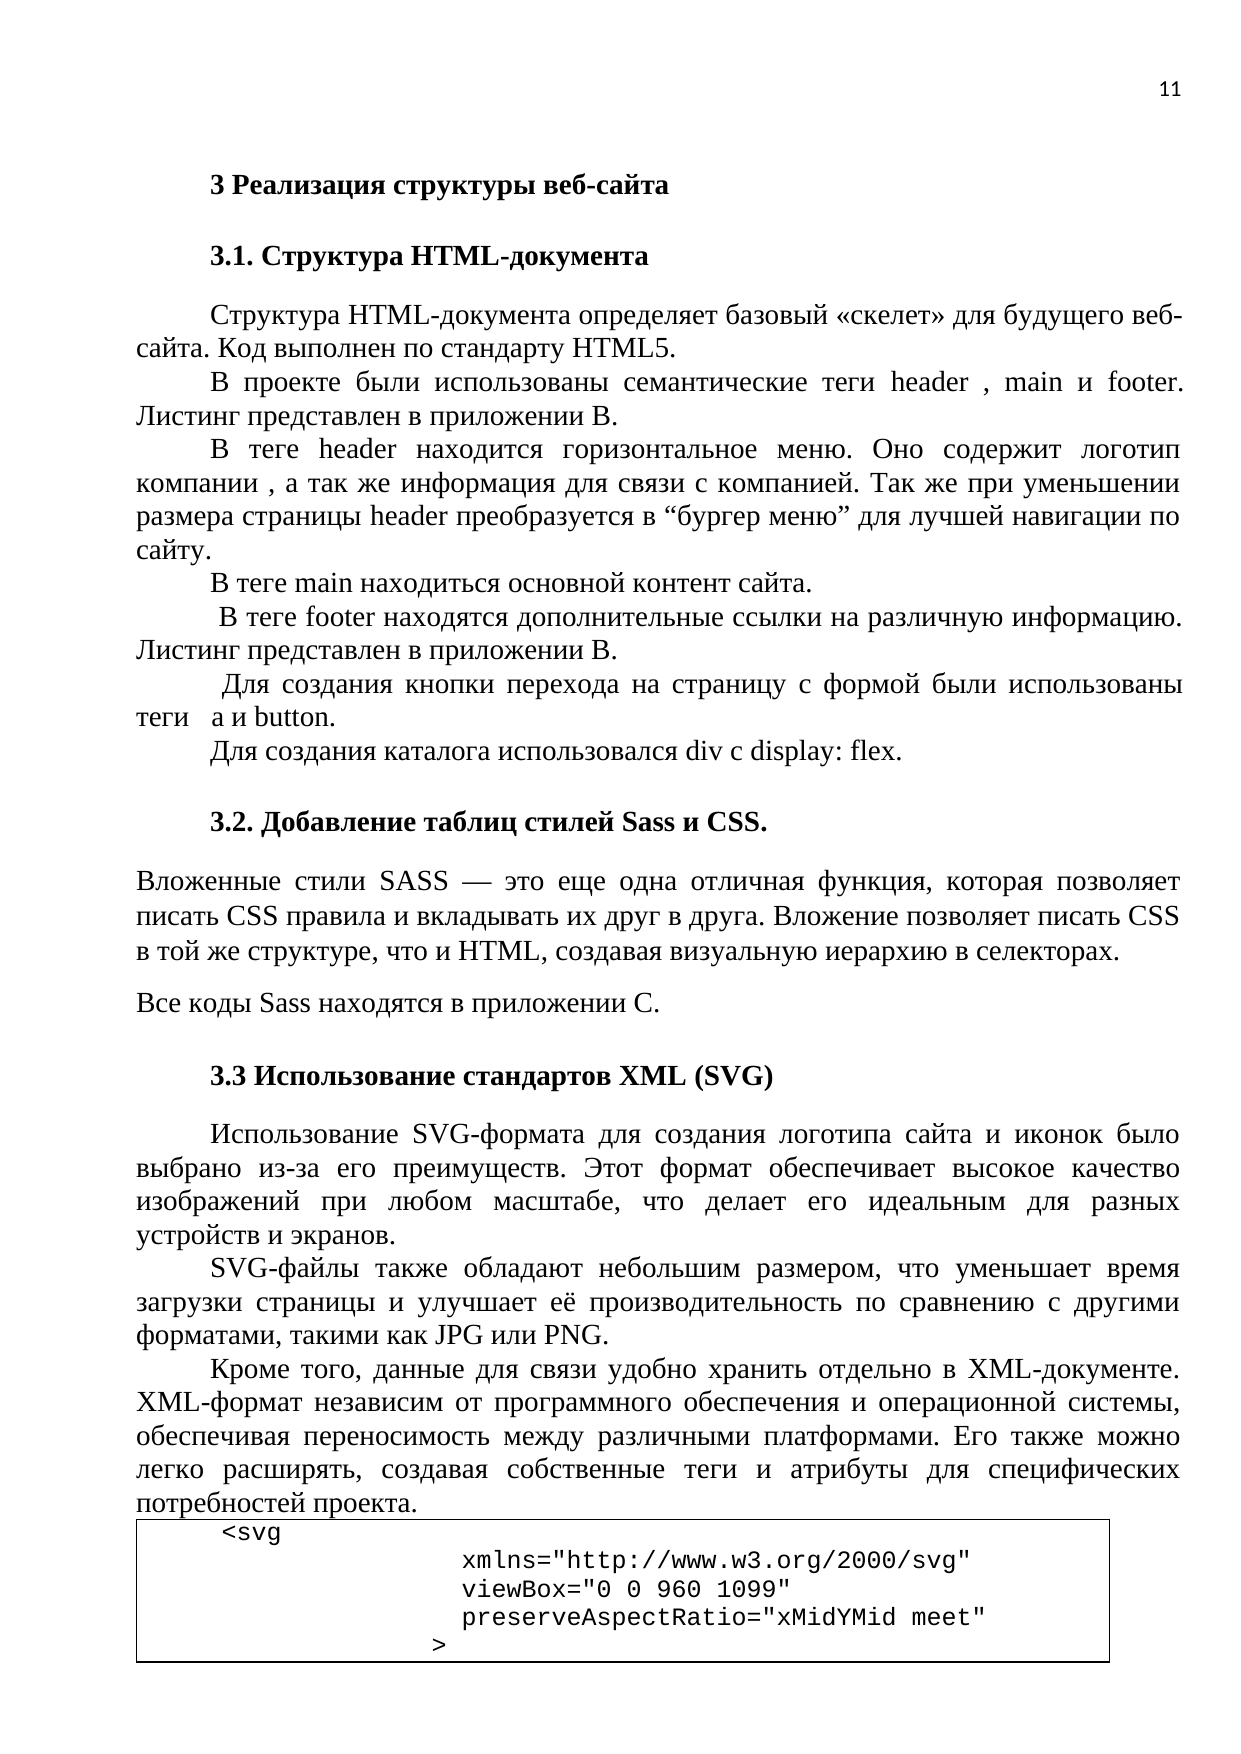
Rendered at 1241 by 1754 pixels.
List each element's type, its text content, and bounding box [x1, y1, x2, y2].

text Кроме того, данные для связи удобно хранить отдельно в XML-документе. XML-формат независим от программного обеспечения и операционной системы, обеспечивая переносимость между различными платформами. Его также можно легко расширять, создавая собственные теги и атрибуты для специфических потребностей проекта. [136, 1351, 1181, 1519]
text В теге main находиться основной контент сайта. [136, 565, 1184, 599]
text Для создания кнопки перехода на страницу с формой были использованы теги a и button. [136, 666, 1184, 733]
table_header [137, 1520, 1109, 1661]
text В теге header находится горизонтальное меню. Оно содержит логотип компании , а так же информация для связи с компанией. Так же при уменьшении размера страницы header преобразуется в “бургер меню” для лучшей навигации по сайту. [136, 431, 1181, 565]
text Все коды Sass находятся в приложении С. [136, 985, 1181, 1018]
text SVG-файлы также обладают небольшим размером, что уменьшает время загрузки страницы и улучшает её производительность по сравнению с другими форматами, такими как JPG или PNG. [136, 1250, 1181, 1351]
text 3.3 Использование стандартов XML (SVG) [136, 1058, 1181, 1091]
text 3.2. Добавление таблиц стилей Sass и CSS. [136, 804, 1181, 838]
text Использование SVG-формата для создания логотипа сайта и иконок было выбрано из-за его преимуществ. Этот формат обеспечивает высокое качество изображений при любом масштабе, что делает его идеальным для разных устройств и экранов. [136, 1116, 1181, 1250]
text 3.1. Структура HTML-документа [136, 238, 1181, 272]
text Для создания каталога использовался div с display: fleх. [136, 733, 1184, 767]
text 3 Реализация структуры веб-сайта [136, 167, 1181, 201]
text В проекте были использованы семантические теги header , main и footer. Листинг представлен в приложении В. [136, 364, 1184, 431]
text Структура HTML-документа определяет базовый «скелет» для будущего веб-сайта. Код выполнен по стандарту HTML5. [136, 297, 1184, 364]
text В теге footer находятся дополнительные ссылки на различную информацию. Листинг представлен в приложении В. [136, 599, 1184, 666]
text Вложенные стили SASS — это еще одна отличная функция, которая позволяет писать CSS правила и вкладывать их друг в друга. Вложение позволяет писать CSS в той же структуре, что и HTML, создавая визуальную иерархию в селекторах. [136, 863, 1181, 967]
